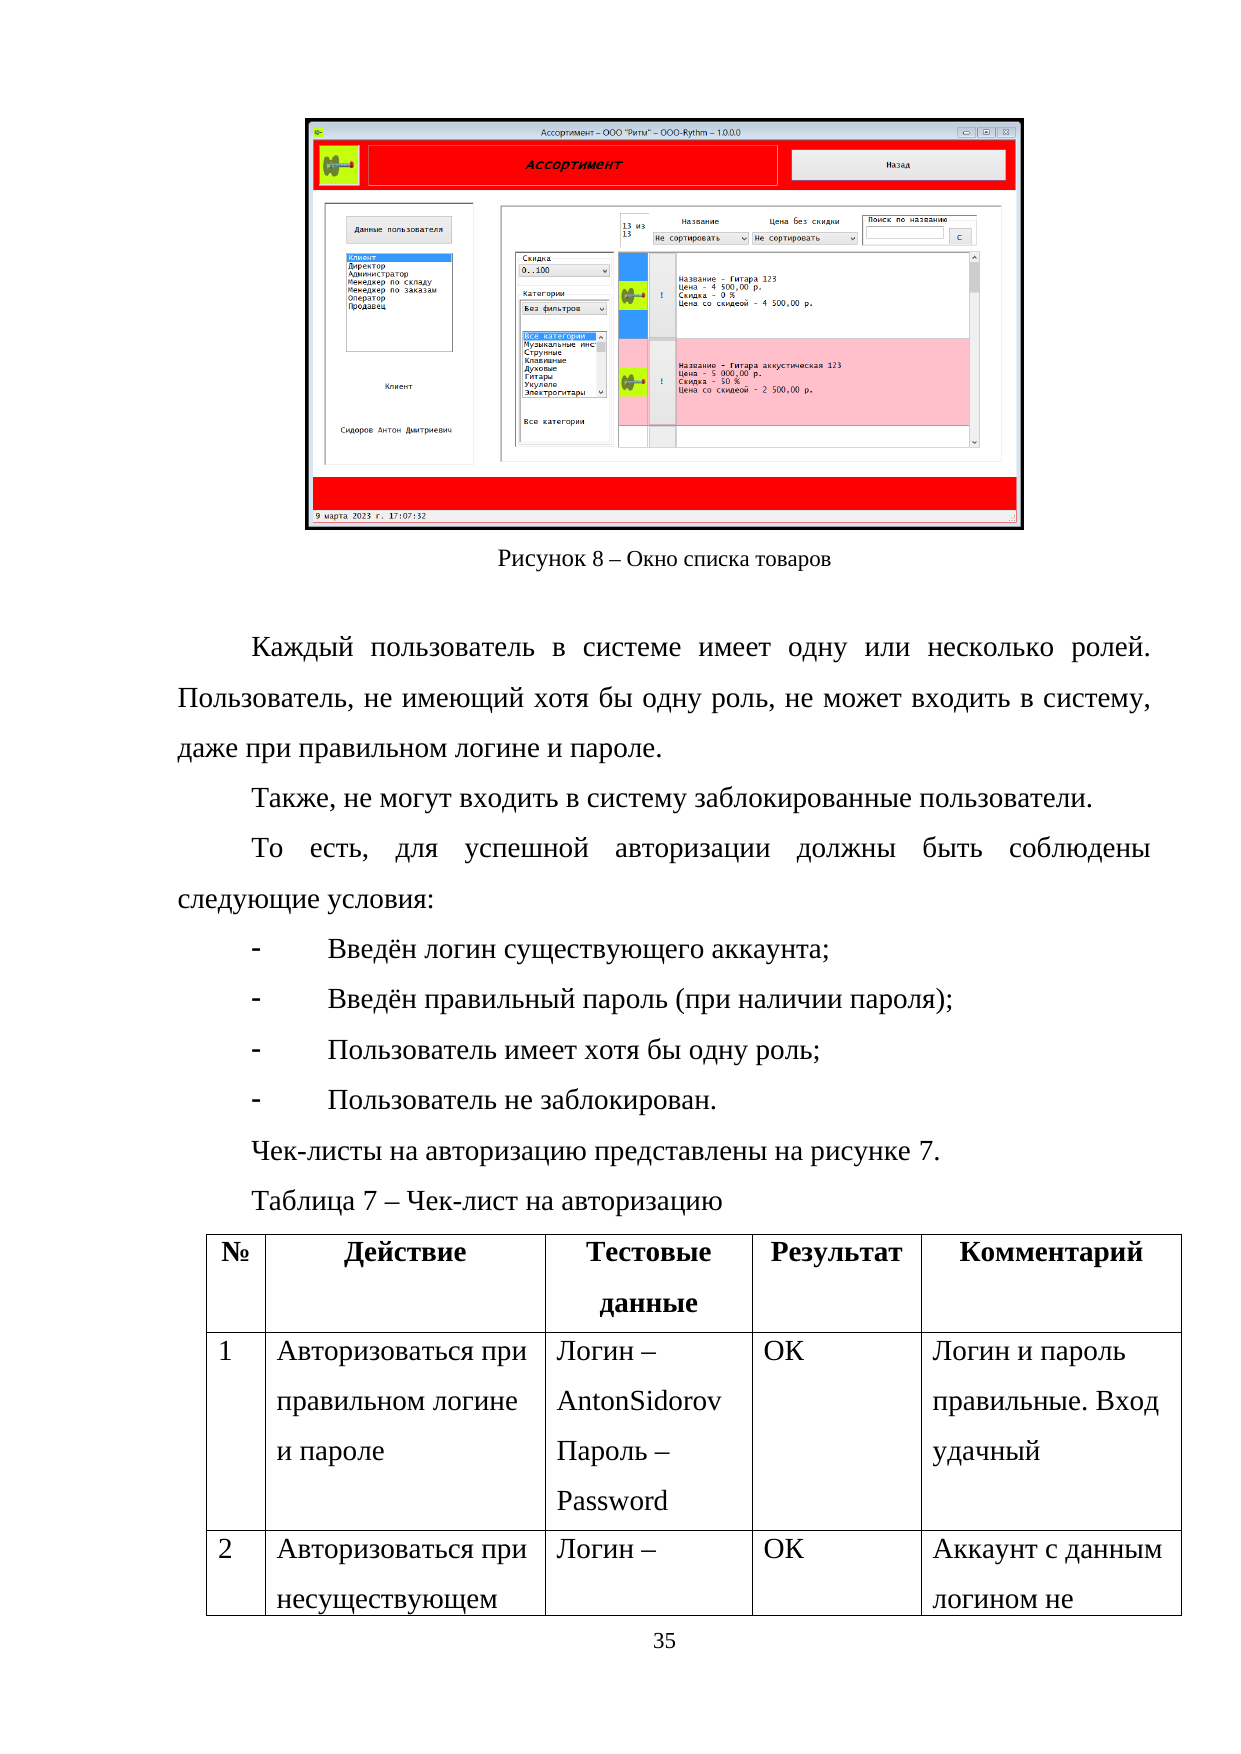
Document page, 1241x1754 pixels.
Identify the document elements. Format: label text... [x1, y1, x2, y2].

picture [308, 121, 1021, 527]
table_cell ОК [753, 1333, 921, 1530]
list Введён логин существующего аккаунта; [177, 931, 1152, 965]
table_header Результат [753, 1235, 921, 1332]
table_header № [207, 1235, 265, 1332]
list Введён правильный пароль (при наличии пароля); [177, 982, 1152, 1015]
table_cell Логин и пароль правильные. Вход удачный [922, 1333, 1181, 1530]
text Таблица 7 – Чек-лист на авторизацию [177, 1183, 1152, 1217]
list Пользователь не заблокирован. [177, 1082, 1152, 1116]
table_cell ОК [753, 1531, 921, 1615]
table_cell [922, 1531, 1181, 1615]
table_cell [546, 1531, 752, 1615]
text Также, не могут входить в систему заблокированные пользователи. [177, 780, 1152, 814]
table_header Тестовые данные [546, 1235, 752, 1332]
table_header Действие [266, 1235, 545, 1332]
text Каждый пользователь в системе имеет одну или несколько ролей. Пользователь, не имеющий хотя бы одну роль, не может входить в систему, даже при правильном логине и пароле. [177, 629, 1152, 763]
table_cell Авторизоваться при правильном логине и пароле [266, 1333, 545, 1530]
list Пользователь имеет хотя бы одну роль; [177, 1032, 1152, 1066]
table_cell Логин – AntonSidorov Пароль – Password [546, 1333, 752, 1530]
table_header Комментарий [922, 1235, 1181, 1332]
text Чек-листы на авторизацию представлены на рисунке 7. [177, 1133, 1152, 1166]
text Рисунок 8 – Окно списка товаров [177, 543, 1152, 572]
table_cell 2 [207, 1531, 265, 1615]
table_cell 1 [207, 1333, 265, 1530]
text То есть, для успешной авторизации должны быть соблюдены следующие условия: [177, 831, 1152, 914]
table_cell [266, 1531, 545, 1615]
